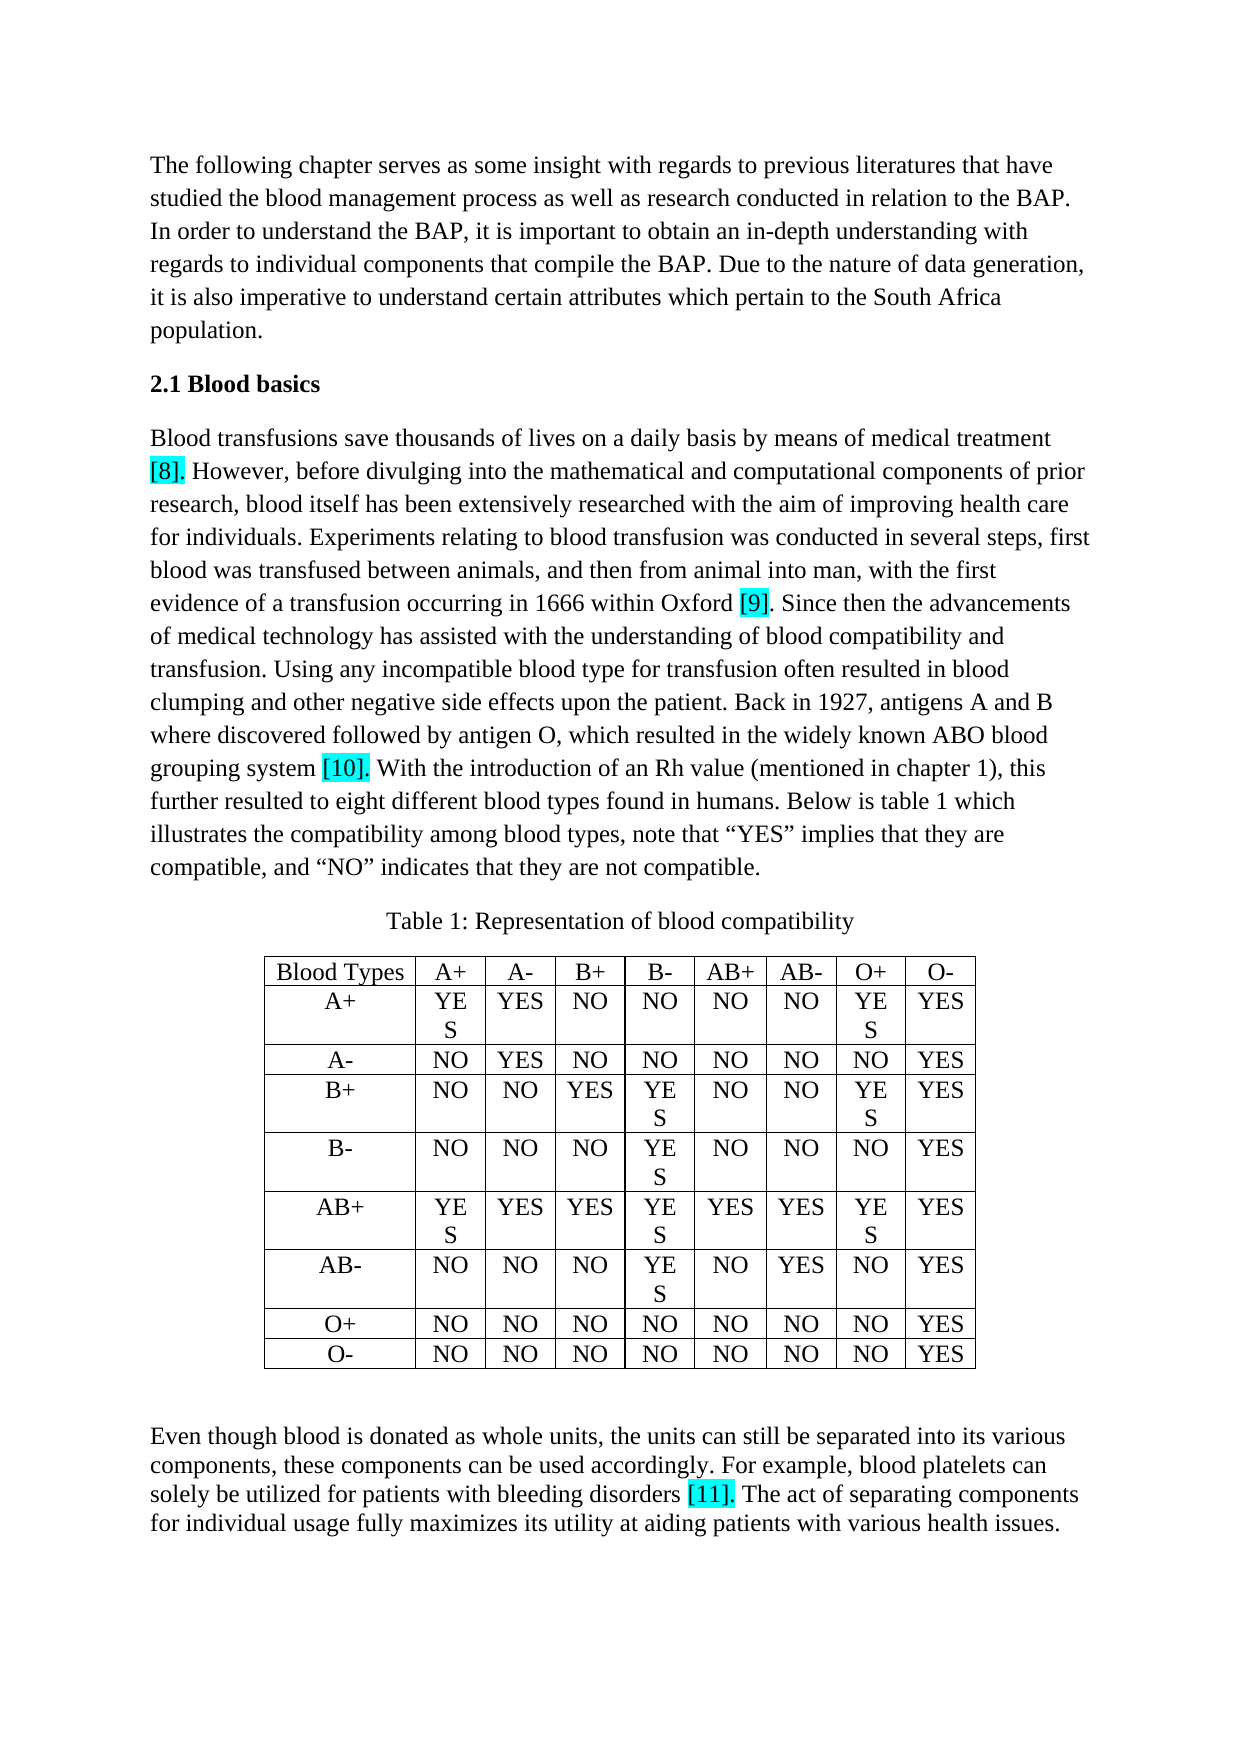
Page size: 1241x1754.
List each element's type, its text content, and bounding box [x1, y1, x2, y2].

table_cell YES [906, 1133, 975, 1191]
table_cell NO [626, 1339, 694, 1367]
table_cell NO [626, 1045, 694, 1074]
table_cell NO [556, 986, 624, 1044]
table_cell A+ [265, 986, 415, 1044]
table_cell NO [556, 1250, 624, 1308]
table_header O- [906, 957, 975, 985]
table_cell NO [767, 1309, 836, 1338]
table_cell NO [695, 1250, 766, 1308]
table_cell YES [906, 1192, 975, 1249]
table_cell YES [626, 1192, 694, 1249]
table_cell NO [416, 1075, 485, 1132]
table_cell YES [906, 1045, 975, 1074]
table_cell YES [767, 1192, 836, 1249]
table_cell NO [416, 1250, 485, 1308]
table_cell YES [416, 986, 485, 1044]
table_cell NO [837, 1045, 905, 1074]
table_cell YES [837, 1192, 905, 1249]
table_header A- [486, 957, 555, 985]
table_cell NO [767, 1339, 836, 1367]
table_cell O- [265, 1339, 415, 1367]
table_header O+ [837, 957, 905, 985]
table_cell NO [416, 1339, 485, 1367]
table_cell NO [837, 1250, 905, 1308]
table_cell NO [767, 1133, 836, 1191]
table_cell NO [556, 1133, 624, 1191]
table_cell NO [486, 1250, 555, 1308]
table_cell NO [556, 1045, 624, 1074]
table_cell YES [906, 1309, 975, 1338]
table_cell NO [837, 1309, 905, 1338]
table_cell NO [486, 1309, 555, 1338]
table_cell A- [265, 1045, 415, 1074]
table_cell NO [695, 1075, 766, 1132]
table_cell NO [695, 1309, 766, 1338]
table_cell YES [626, 1075, 694, 1132]
table_cell NO [556, 1309, 624, 1338]
table_cell YES [906, 986, 975, 1044]
text Even though blood is donated as whole units, the units can still be separated into its various components, these components can be used accordingly. For example, blood platelets can solely be utilized for patients with bleeding disorders [11]. The act of separating components for individual usage fully maximizes its utility at aiding patients with various health issues. [150, 1421, 1090, 1536]
table_cell NO [416, 1133, 485, 1191]
table_cell NO [695, 1045, 766, 1074]
text 2.1 Blood basics [150, 369, 1090, 398]
table_cell NO [767, 1075, 836, 1132]
table_cell NO [416, 1045, 485, 1074]
table_cell NO [626, 1309, 694, 1338]
table_cell NO [695, 1133, 766, 1191]
table_cell NO [416, 1309, 485, 1338]
table_cell NO [767, 1045, 836, 1074]
table_cell AB- [265, 1250, 415, 1308]
table_header AB- [767, 957, 836, 985]
table_cell O+ [265, 1309, 415, 1338]
table_header AB+ [695, 957, 766, 985]
table_header B- [626, 957, 694, 985]
table_cell NO [486, 1339, 555, 1367]
table_cell YES [906, 1339, 975, 1367]
table_cell YES [837, 1075, 905, 1132]
table_cell YES [695, 1192, 766, 1249]
table_cell NO [486, 1133, 555, 1191]
table_cell NO [695, 1339, 766, 1367]
table_cell B+ [265, 1075, 415, 1132]
table_header Blood Types [265, 957, 415, 985]
text Table 1: Representation of blood compatibility [150, 906, 1090, 935]
table_cell YES [486, 1045, 555, 1074]
table_cell YES [906, 1250, 975, 1308]
table_cell YES [556, 1075, 624, 1132]
text Blood transfusions save thousands of lives on a daily basis by means of medical treatment [8]. However, before divulging into the mathematical and computational components of prior research, blood itself has been extensively researched with the aim of improving health care for individuals. Experiments relating to blood transfusion was conducted in several steps, first blood was transfused between animals, and then from animal into man, with the first evidence of a transfusion occurring in 1666 within Oxford [9]. Since then the advancements of medical technology has assisted with the understanding of blood compatibility and transfusion. Using any incompatible blood type for transfusion often resulted in blood clumping and other negative side effects upon the patient. Back in 1927, antigens A and B where discovered followed by antigen O, which resulted in the widely known ABO blood grouping system [10]. With the introduction of an Rh value (mentioned in chapter 1), this further resulted to eight different blood types found in humans. Below is table 1 which illustrates the compatibility among blood types, note that “YES” implies that they are compatible, and “NO” indicates that they are not compatible. [150, 423, 1090, 881]
table_cell NO [695, 986, 766, 1044]
table_cell YES [556, 1192, 624, 1249]
table_cell YES [486, 1192, 555, 1249]
table_header A+ [416, 957, 485, 985]
table_cell NO [767, 986, 836, 1044]
table_cell NO [556, 1339, 624, 1367]
text The following chapter serves as some insight with regards to previous literatures that have studied the blood management process as well as research conducted in relation to the BAP. In order to understand the BAP, it is important to obtain an in-depth understanding with regards to individual components that compile the BAP. Due to the nature of data generation, it is also imperative to understand certain attributes which pertain to the South Africa population. [150, 150, 1090, 344]
table_cell YES [767, 1250, 836, 1308]
table_cell NO [486, 1075, 555, 1132]
table_cell YES [837, 986, 905, 1044]
table_cell NO [837, 1133, 905, 1191]
table_cell YES [626, 1250, 694, 1308]
table_cell NO [626, 986, 694, 1044]
table_cell NO [837, 1339, 905, 1367]
table_header B+ [556, 957, 624, 985]
table_cell YES [486, 986, 555, 1044]
table_cell B- [265, 1133, 415, 1191]
table_cell AB+ [265, 1192, 415, 1249]
table_cell YES [626, 1133, 694, 1191]
table_cell YES [416, 1192, 485, 1249]
table_cell YES [906, 1075, 975, 1132]
